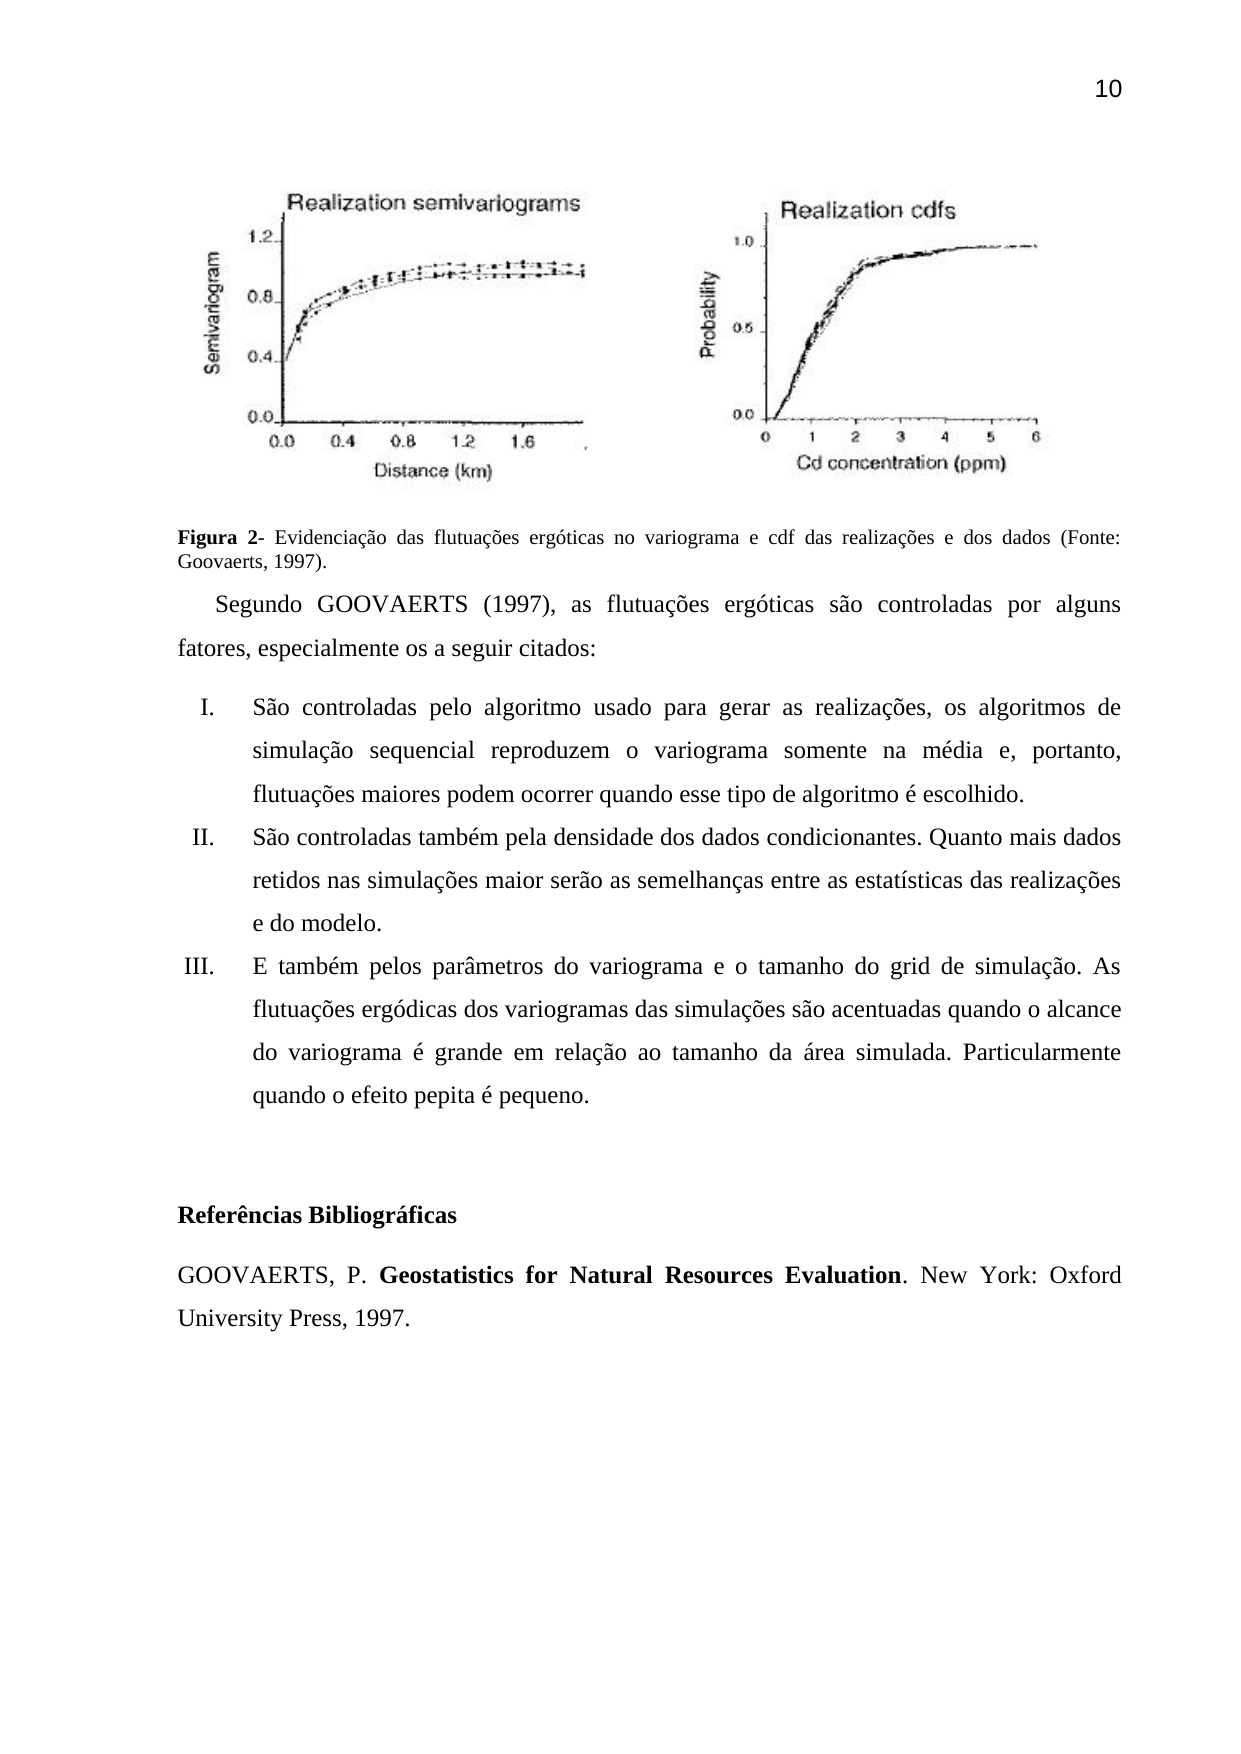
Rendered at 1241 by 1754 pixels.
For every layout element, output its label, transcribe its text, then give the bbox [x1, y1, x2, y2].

text Figura 2- Evidenciação das flutuações ergóticas no variograma e cdf das realizações e dos dados (Fonte: Goovaerts, 1997). [177, 525, 1122, 573]
list São controladas também pela densidade dos dados condicionantes. Quanto mais dados retidos nas simulações maior serão as semelhanças entre as estatísticas das realizações e do modelo. [215, 822, 1122, 937]
list São controladas pelo algoritmo usado para gerar as realizações, os algoritmos de simulação sequencial reproduzem o variograma somente na média e, portanto, flutuações maiores podem ocorrer quando esse tipo de algoritmo é escolhido. [215, 692, 1122, 807]
text GOOVAERTS, P. Geostatistics for Natural Resources Evaluation. New York: Oxford University Press, 1997. [177, 1260, 1122, 1332]
text Segundo GOOVAERTS (1997), as flutuações ergóticas são controladas por alguns fatores, especialmente os a seguir citados: [177, 589, 1122, 661]
list E também pelos parâmetros do variograma e o tamanho do grid de simulação. As flutuações ergódicas dos variogramas das simulações são acentuadas quando o alcance do variograma é grande em relação ao tamanho da área simulada. Particularmente quando o efeito pepita é pequeno. [215, 951, 1122, 1109]
text Referências Bibliográficas [177, 1200, 1122, 1229]
picture [177, 177, 1060, 494]
